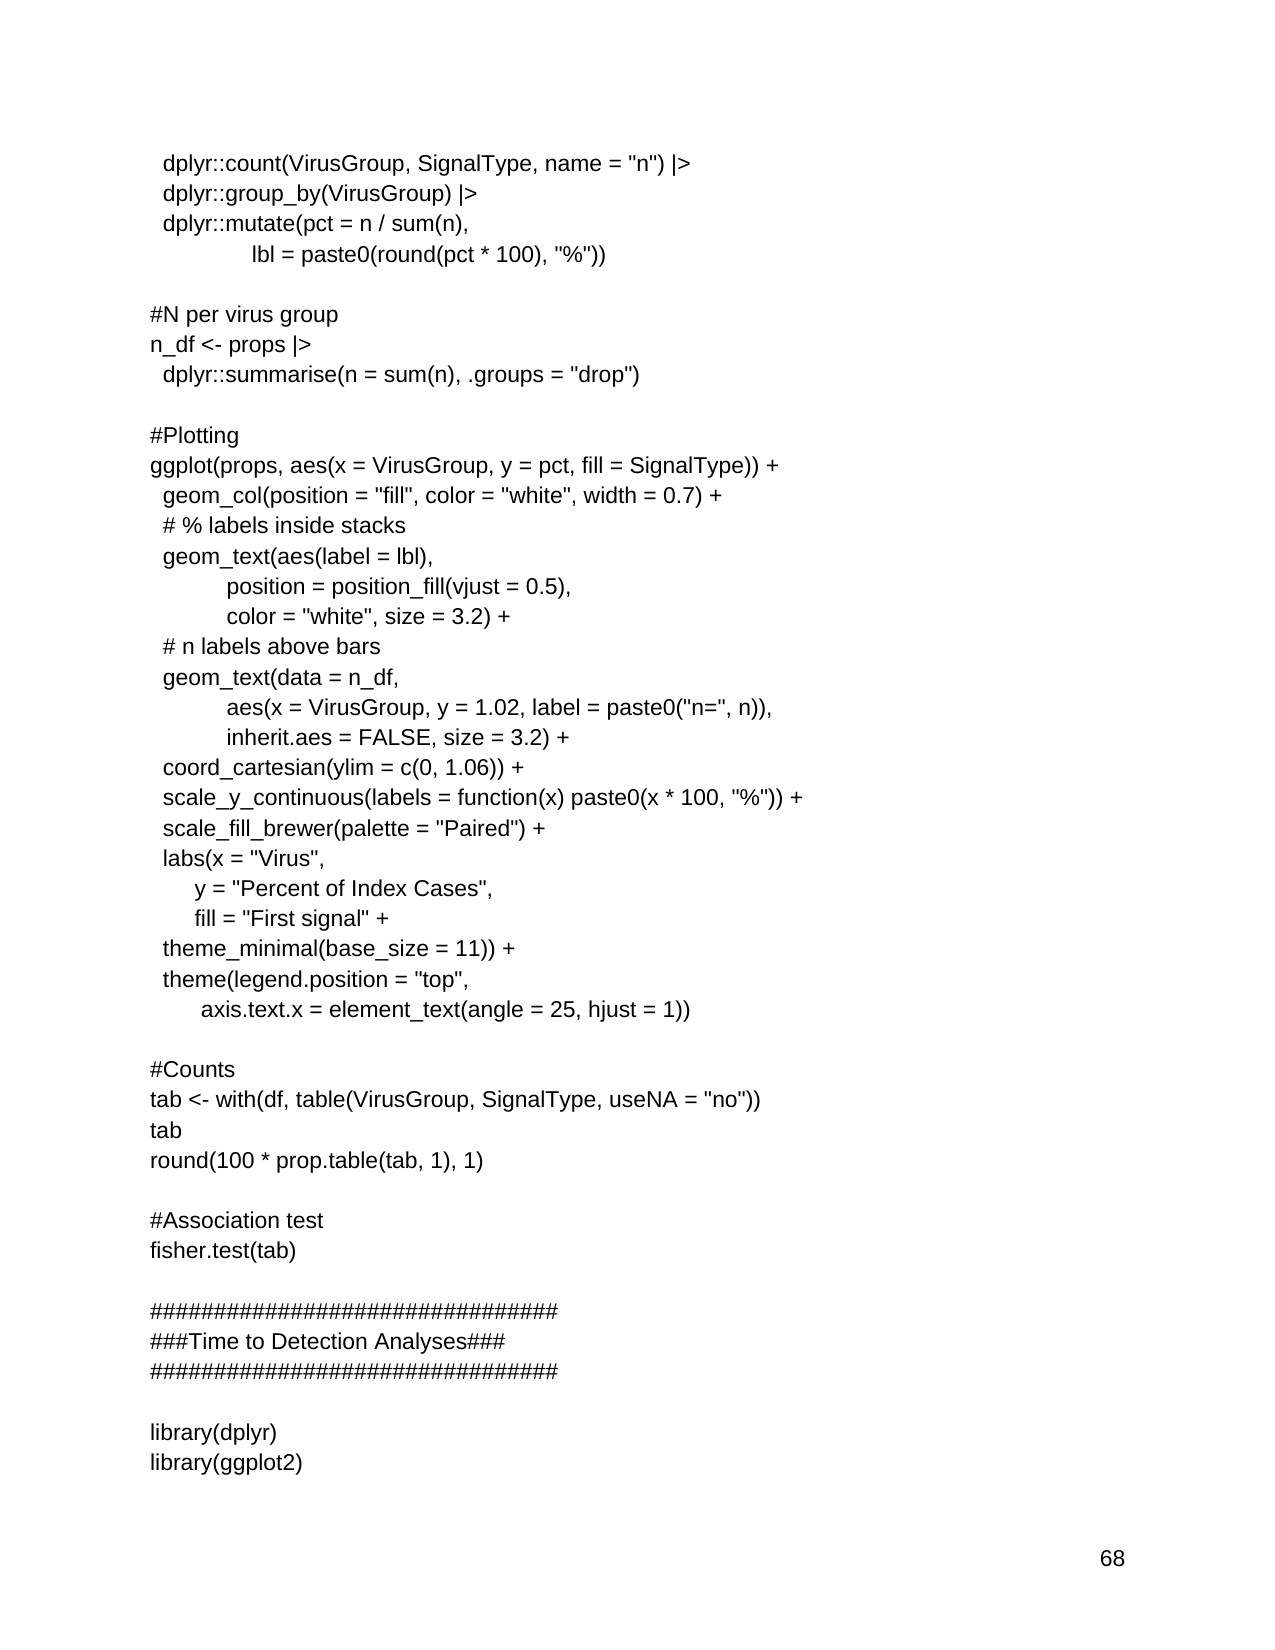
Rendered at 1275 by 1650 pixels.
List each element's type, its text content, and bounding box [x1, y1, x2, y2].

text theme(legend.position = "top", [150, 966, 1125, 992]
text color = "white", size = 3.2) + [150, 603, 1125, 629]
text coord_cartesian(ylim = c(0, 1.06)) + [150, 754, 1125, 781]
text library(dplyr) [150, 1419, 1125, 1445]
text # % labels inside stacks [150, 512, 1125, 539]
text aes(x = VirusGroup, y = 1.02, label = paste0("n=", n)), [150, 694, 1125, 720]
text scale_y_continuous(labels = function(x) paste0(x * 100, "%")) + [150, 784, 1125, 811]
text lbl = paste0(round(pct * 100), "%")) [150, 241, 1125, 267]
text theme_minimal(base_size = 11)) + [150, 935, 1125, 962]
text tab <- with(df, table(VirusGroup, SignalType, useNA = "no")) [150, 1086, 1125, 1113]
text dplyr::count(VirusGroup, SignalType, name = "n") |> [150, 150, 1125, 176]
text n_df <- props |> [150, 331, 1125, 358]
text library(ggplot2) [150, 1449, 1125, 1475]
text #Plotting [150, 422, 1125, 448]
text dplyr::summarise(n = sum(n), .groups = "drop") [150, 361, 1125, 388]
text dplyr::group_by(VirusGroup) |> [150, 180, 1125, 207]
text dplyr::mutate(pct = n / sum(n), [150, 210, 1125, 237]
text ggplot(props, aes(x = VirusGroup, y = pct, fill = SignalType)) + [150, 452, 1125, 478]
text ################################ [150, 1358, 1125, 1385]
text geom_text(aes(label = lbl), [150, 543, 1125, 569]
text geom_col(position = "fill", color = "white", width = 0.7) + [150, 482, 1125, 509]
text ################################ [150, 1298, 1125, 1324]
text ###Time to Detection Analyses### [150, 1328, 1125, 1354]
text labs(x = "Virus", [150, 845, 1125, 871]
text axis.text.x = element_text(angle = 25, hjust = 1)) [150, 996, 1125, 1022]
text #Association test [150, 1207, 1125, 1234]
text y = "Percent of Index Cases", [150, 875, 1125, 901]
text fisher.test(tab) [150, 1237, 1125, 1264]
text #Counts [150, 1056, 1125, 1083]
text round(100 * prop.table(tab, 1), 1) [150, 1147, 1125, 1173]
text fill = "First signal" + [150, 905, 1125, 932]
text tab [150, 1117, 1125, 1143]
text geom_text(data = n_df, [150, 663, 1125, 690]
text inherit.aes = FALSE, size = 3.2) + [150, 724, 1125, 750]
text scale_fill_brewer(palette = "Paired") + [150, 814, 1125, 841]
text position = position_fill(vjust = 0.5), [150, 573, 1125, 599]
text # n labels above bars [150, 633, 1125, 660]
text #N per virus group [150, 301, 1125, 327]
